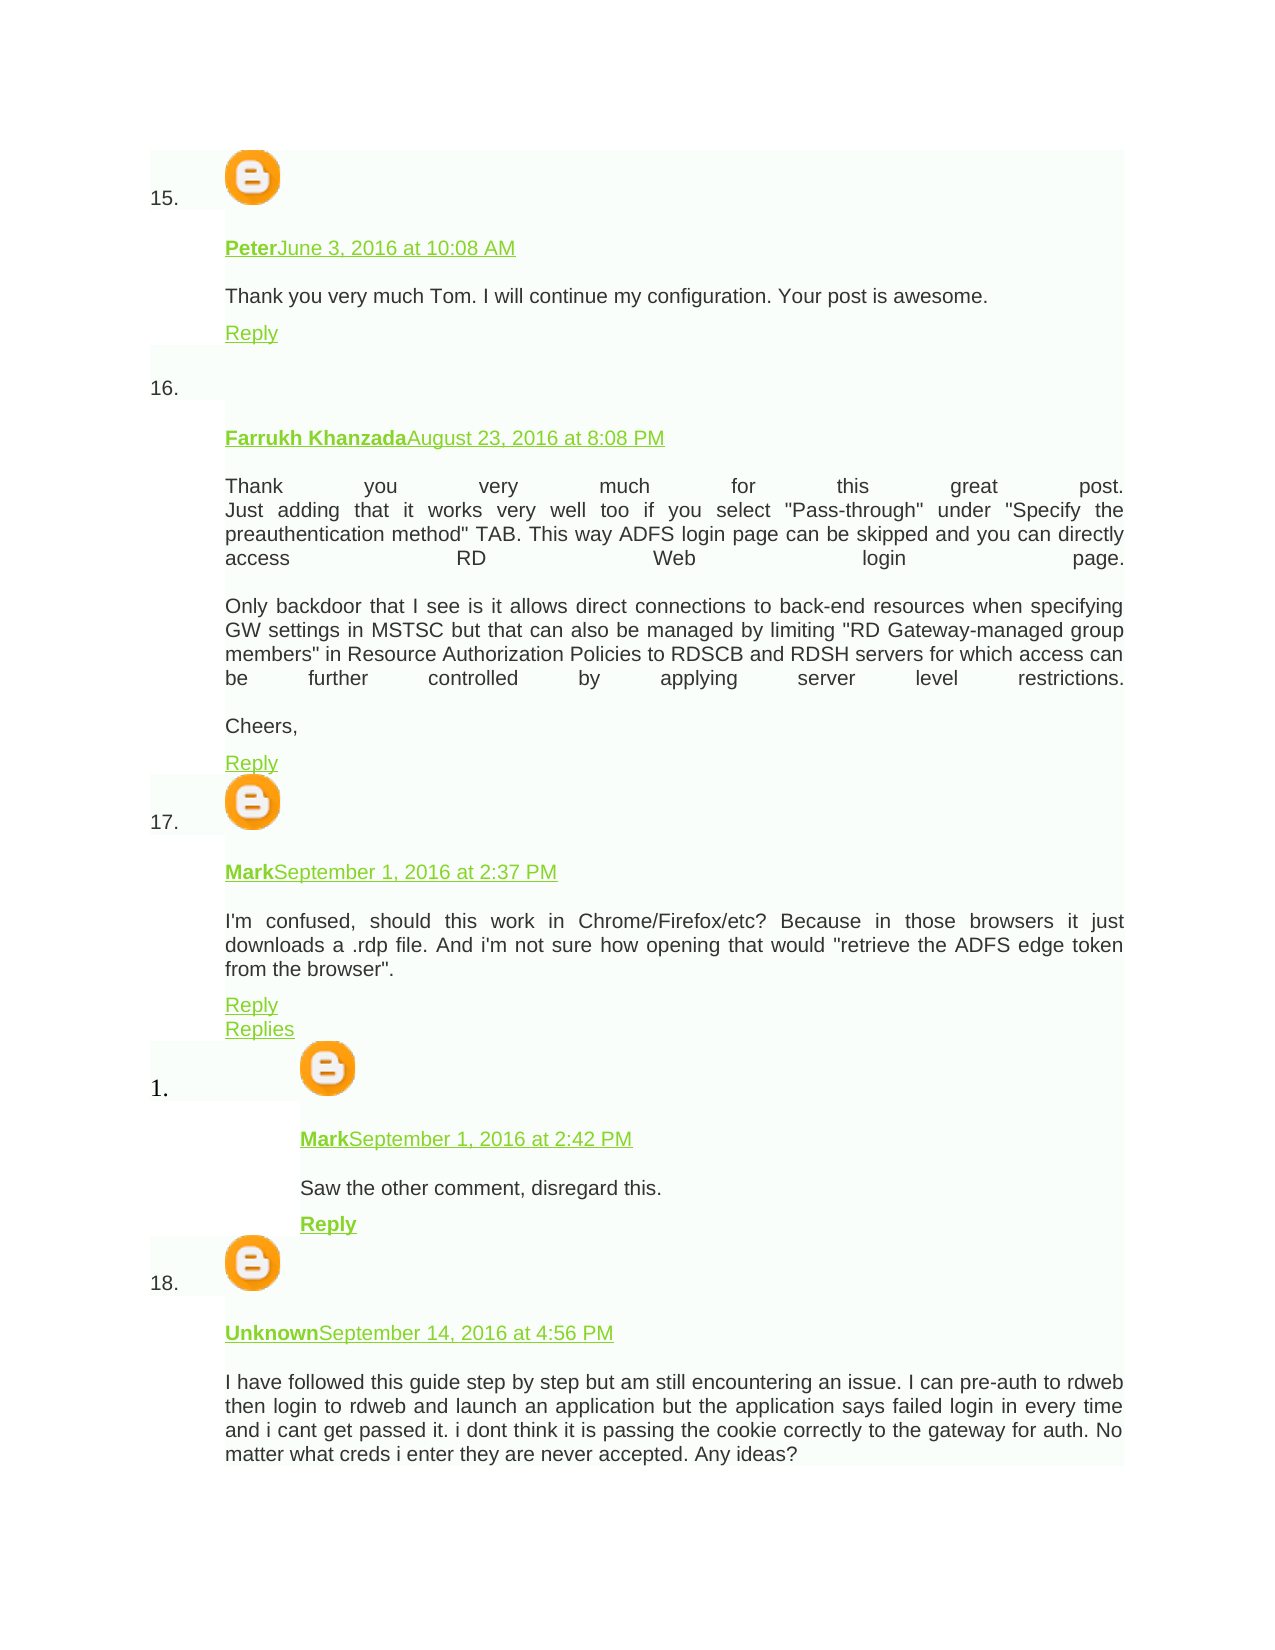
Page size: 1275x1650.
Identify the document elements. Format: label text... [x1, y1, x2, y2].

text I have followed this guide step by step but am still encountering an issue. I can pre-auth to rdweb then login to rdweb and launch an application but the application says failed login in every time and i cant get passed it. i dont think it is passing the cookie correctly to the gateway for auth. No matter what creds i enter they are never accepted. Any ideas? [225, 1370, 1125, 1466]
picture [225, 150, 281, 205]
text Replies [225, 1017, 1125, 1041]
text Reply [225, 993, 1125, 1017]
text Reply [225, 321, 1125, 345]
text Saw the other comment, disregard this. [300, 1175, 1125, 1199]
text Thank you very much Tom. I will continue my configuration. Your post is awesome. [225, 284, 1125, 308]
picture [225, 1235, 281, 1291]
text PeterJune 3, 2016 at 10:08 AM [225, 235, 1125, 259]
text I'm confused, should this work in Chrome/Firefox/etc? Because in those browsers it just downloads a .rdp file. And i'm not sure how opening that would "retrieve the ADFS edge token from the browser". [225, 909, 1125, 981]
text MarkSeptember 1, 2016 at 2:37 PM [225, 860, 1125, 884]
text MarkSeptember 1, 2016 at 2:42 PM [300, 1126, 1125, 1150]
text UnknownSeptember 14, 2016 at 4:56 PM [225, 1321, 1125, 1345]
text Reply [300, 1212, 1125, 1236]
text Farrukh KhanzadaAugust 23, 2016 at 8:08 PM [225, 425, 1125, 449]
text Reply [225, 750, 1125, 774]
picture [300, 1041, 356, 1096]
text Thank you very much for this great post. Just adding that it works very well too if you select "Pass-through" under "Specify the preauthentication method" TAB. This way ADFS login page can be skipped and you can directly access RD Web login page. Only backdoor that I see is it allows direct connections to back-end resources when specifying GW settings in MSTSC but that can also be managed by limiting "RD Gateway-managed group members" in Resource Authorization Policies to RDSCB and RDSH servers for which access can be further controlled by applying server level restrictions. Cheers, [225, 474, 1125, 738]
picture [225, 774, 281, 830]
